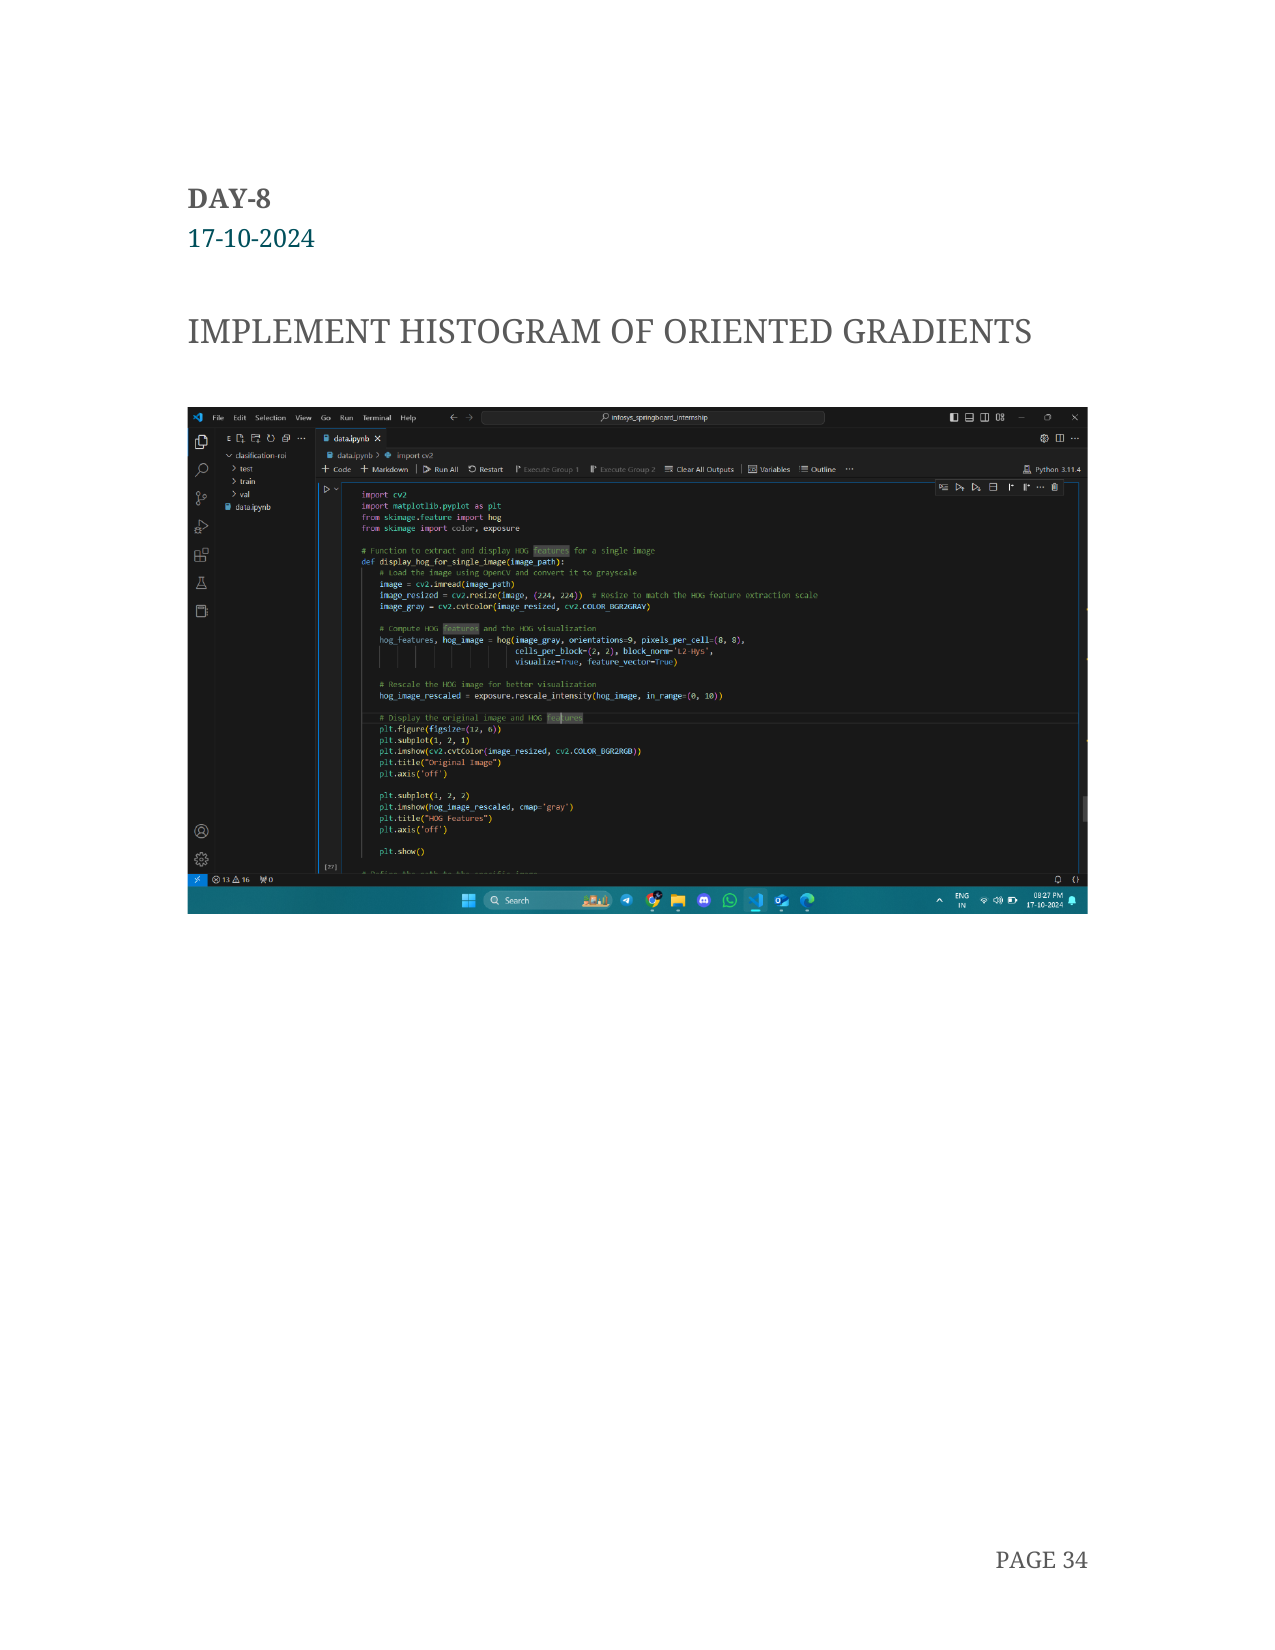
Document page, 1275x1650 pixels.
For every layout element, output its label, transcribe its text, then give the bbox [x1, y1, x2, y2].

subtitle Day-8 17-10-2024 [187, 180, 1087, 254]
subtitle implement Histogram of oriented gradients [187, 258, 1087, 353]
picture [187, 407, 1088, 914]
